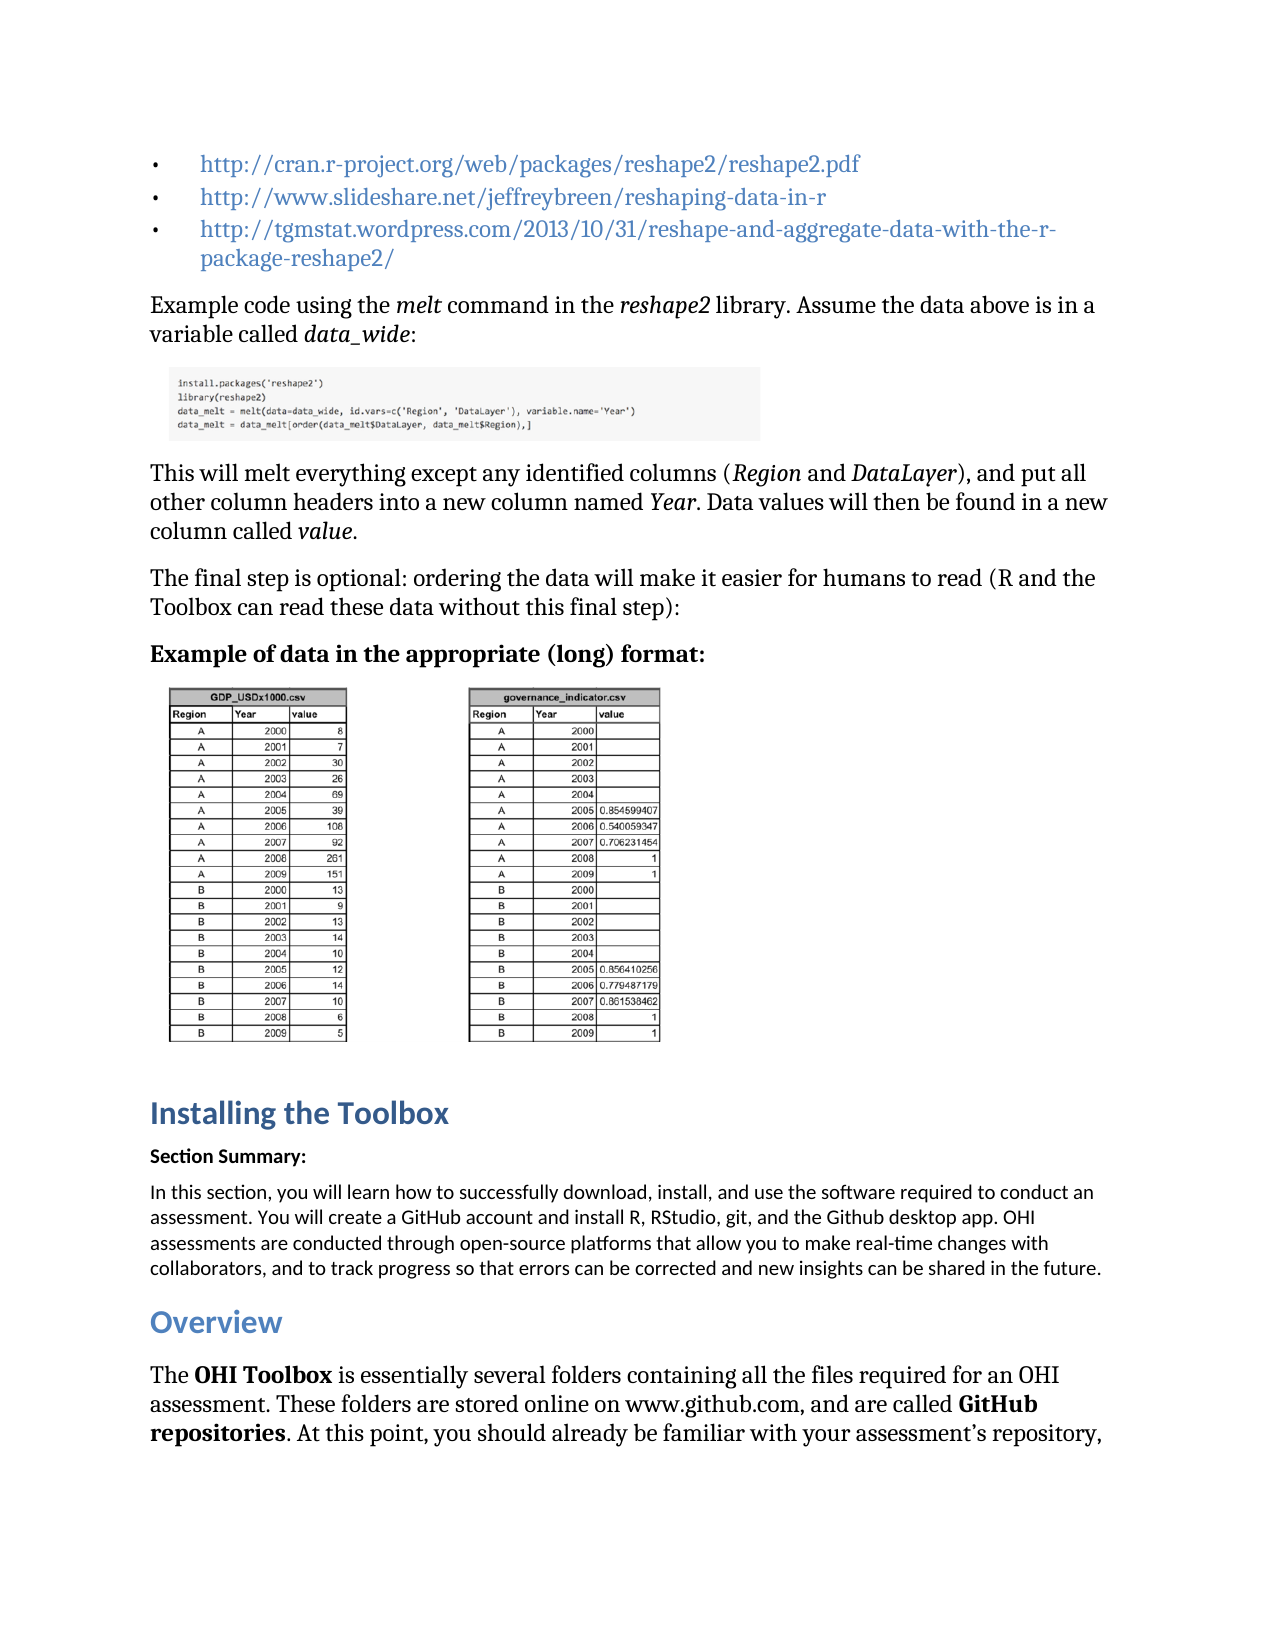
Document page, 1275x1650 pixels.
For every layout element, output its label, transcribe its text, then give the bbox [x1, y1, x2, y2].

text The final step is optional: ordering the data will make it easier for humans to read (R and the Toolbox can read these data without this final step): [150, 564, 1125, 622]
list http://tgmstat.wordpress.com/2013/10/31/reshape-and-aggregate-data-with-the-r-package-reshape2/ [150, 215, 1125, 272]
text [150, 1361, 1125, 1447]
subtitle Overview [150, 1302, 1125, 1342]
text Section Summary: [150, 1143, 1125, 1169]
picture [168, 367, 761, 441]
text Example code using the melt command in the reshape2 library. Assume the data above is in a variable called data_wide: [150, 291, 1125, 349]
subtitle Installing the Toolbox [150, 1092, 1125, 1133]
list http://cran.r-project.org/web/packages/reshape2/reshape2.pdf [150, 150, 1125, 179]
list http://www.slideshare.net/jeffreybreen/reshaping-data-in-r [150, 182, 1125, 211]
picture [168, 687, 661, 1042]
text This will melt everything except any identified columns (Region and DataLayer), and put all other column headers into a new column named Year. Data values will then be found in a new column called value. [150, 459, 1125, 545]
text In this section, you will learn how to successfully download, install, and use the software required to conduct an assessment. You will create a GitHub account and install R, RStudio, git, and the Github desktop app. OHI assessments are conducted through open-source platforms that allow you to make real-time changes with collaborators, and to track progress so that errors can be corrected and new insights can be shared in the future. [150, 1179, 1125, 1281]
text Example of data in the appropriate (long) format: [150, 640, 1125, 669]
